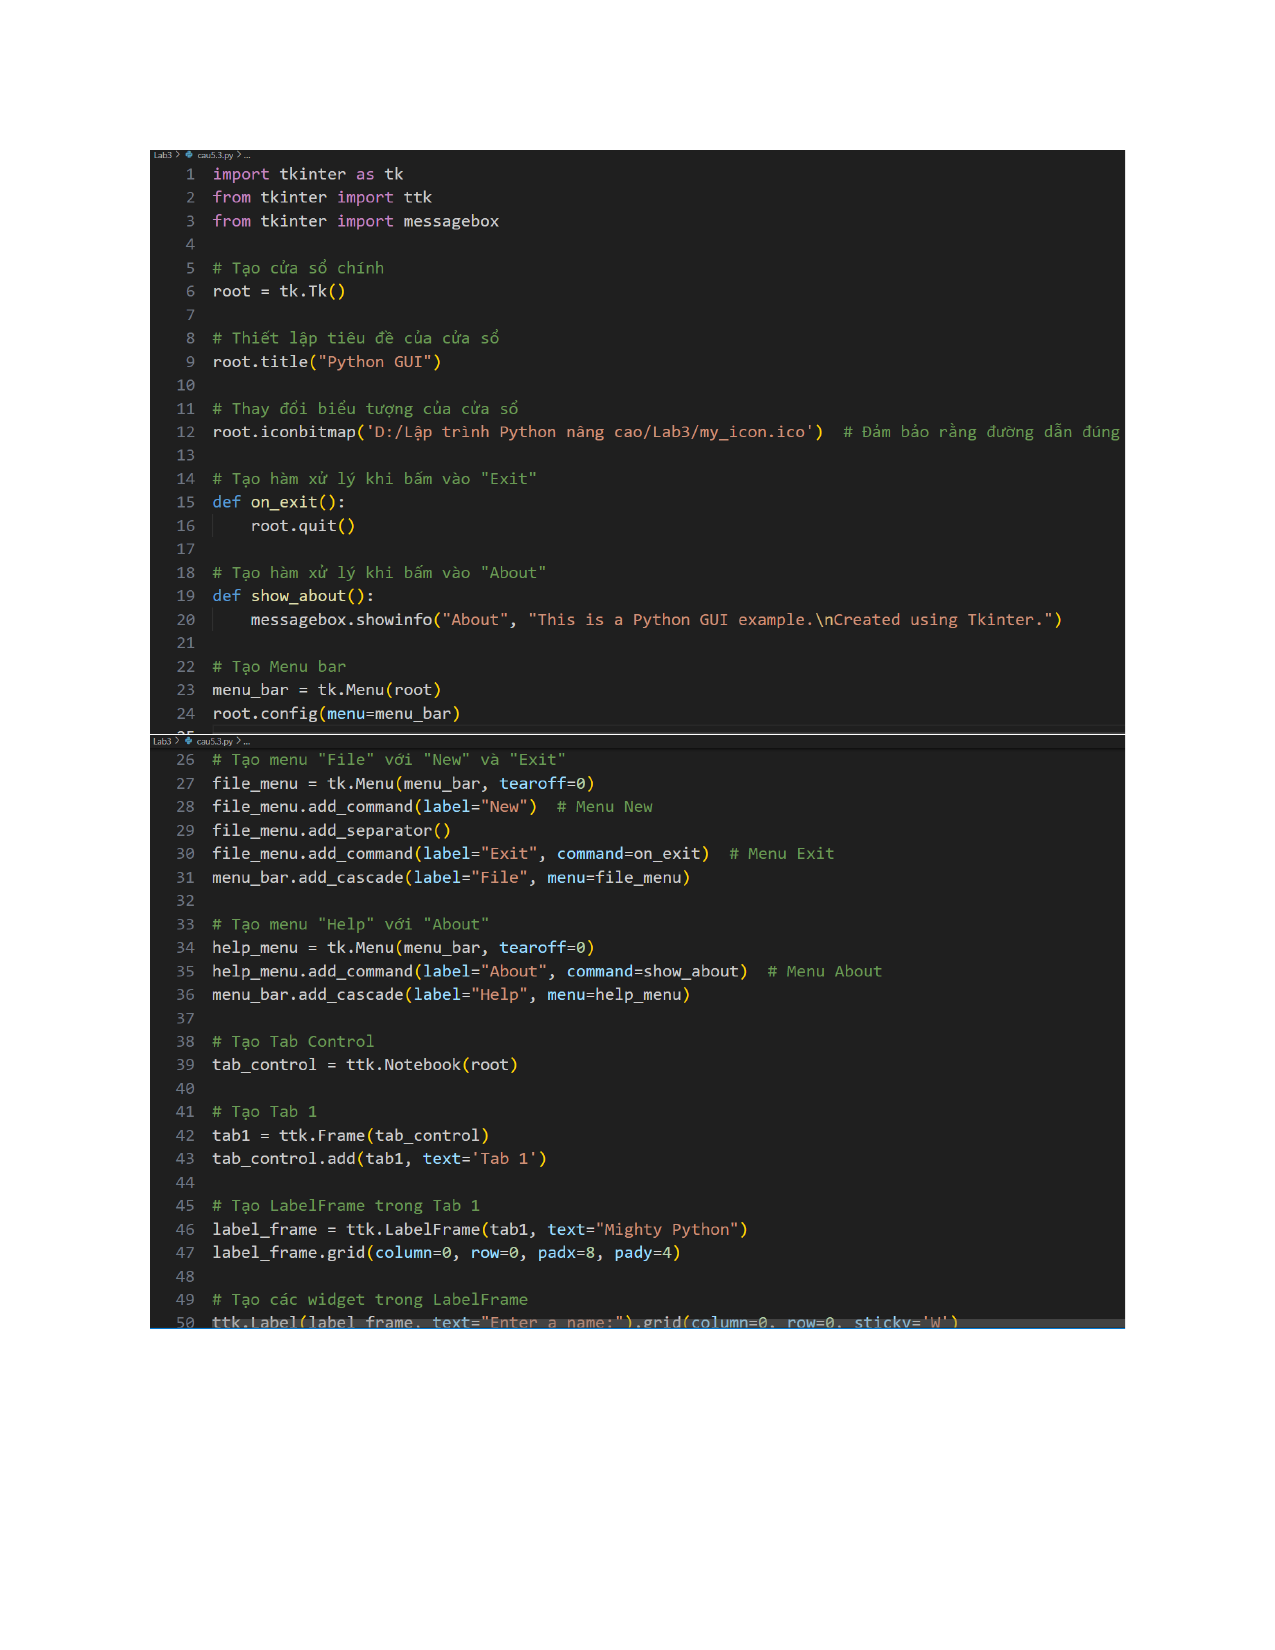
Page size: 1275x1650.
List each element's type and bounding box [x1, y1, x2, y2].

picture [150, 150, 1125, 734]
picture [150, 735, 1125, 1329]
